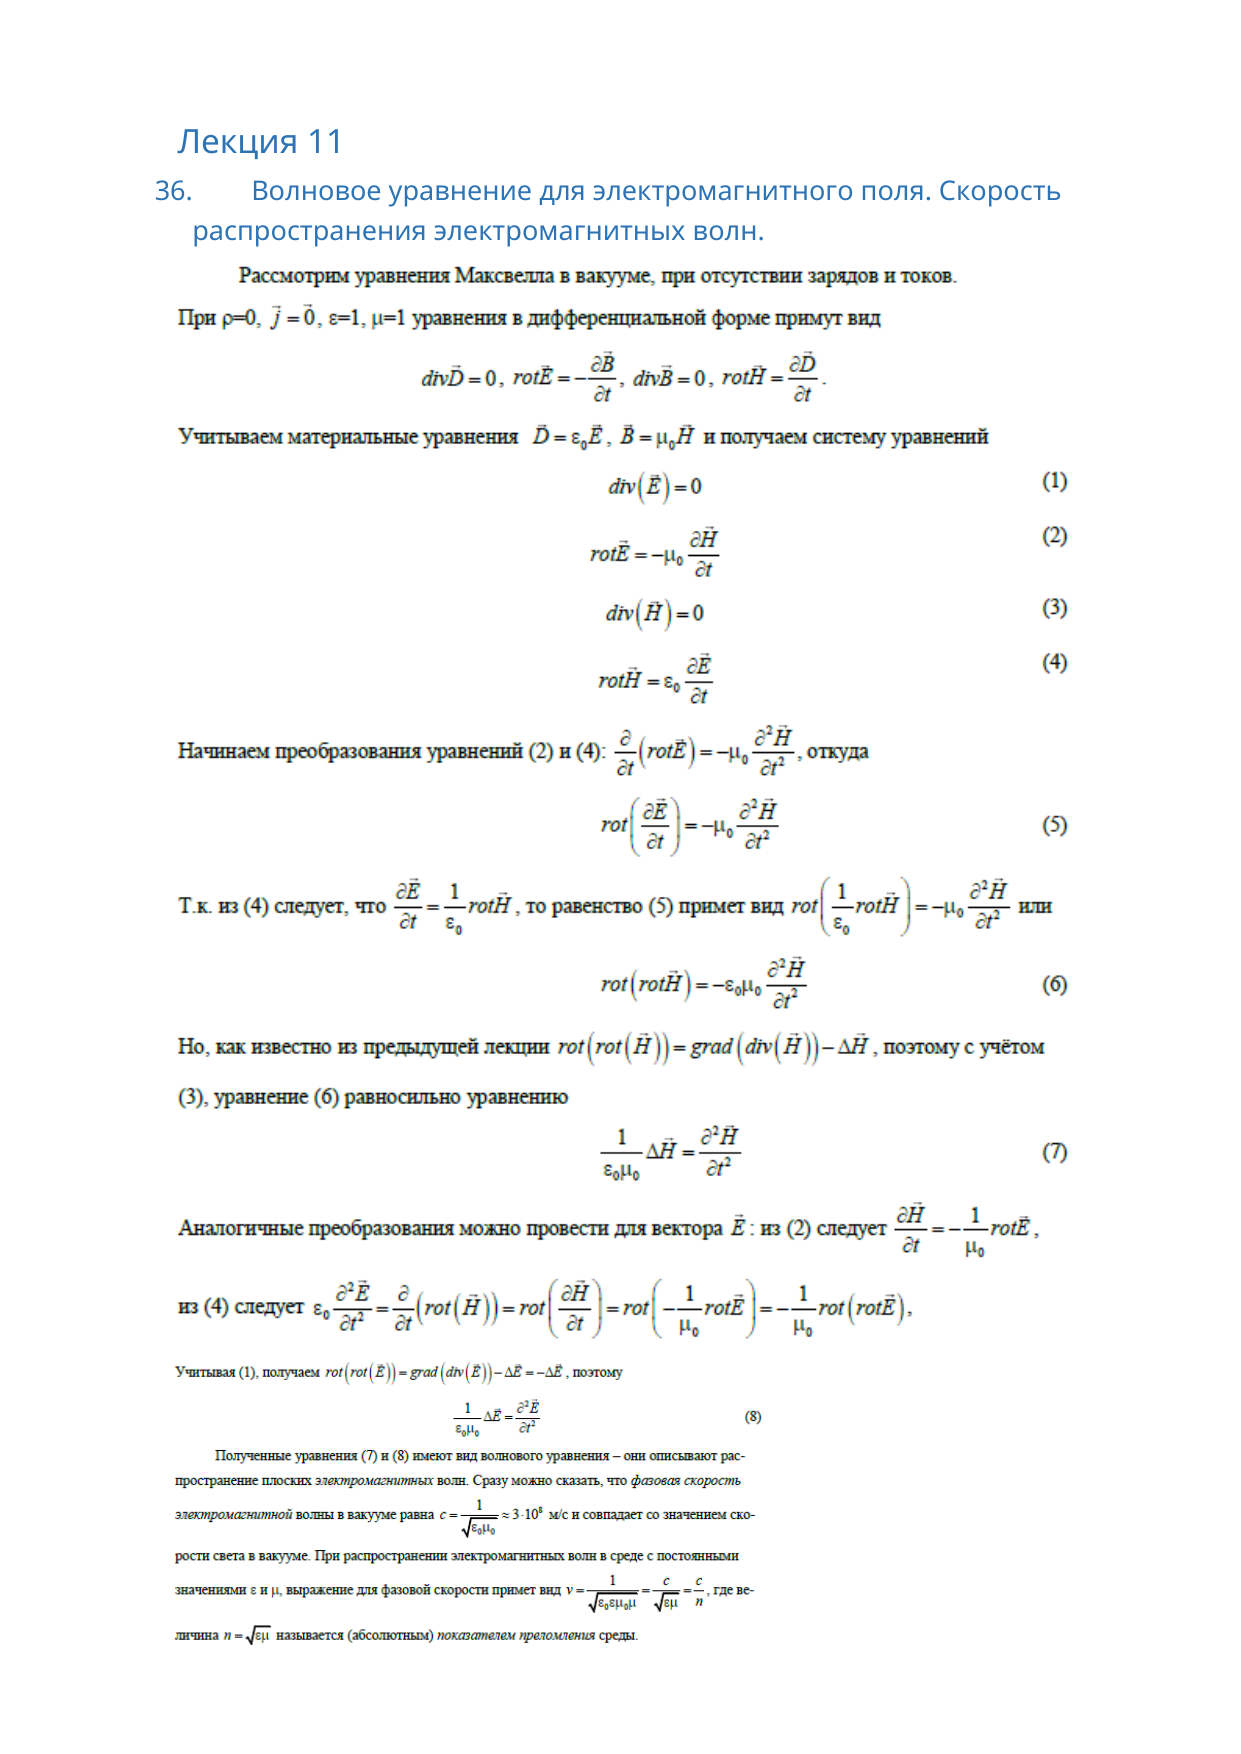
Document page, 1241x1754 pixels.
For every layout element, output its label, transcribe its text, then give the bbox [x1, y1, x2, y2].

picture [168, 1351, 770, 1648]
subtitle Лекция 11 [177, 118, 1152, 163]
subtitle Волновое уравнение для электромагнитного поля. Скорость распространения электромагнитных волн. [154, 171, 1152, 248]
picture [177, 250, 1073, 1348]
